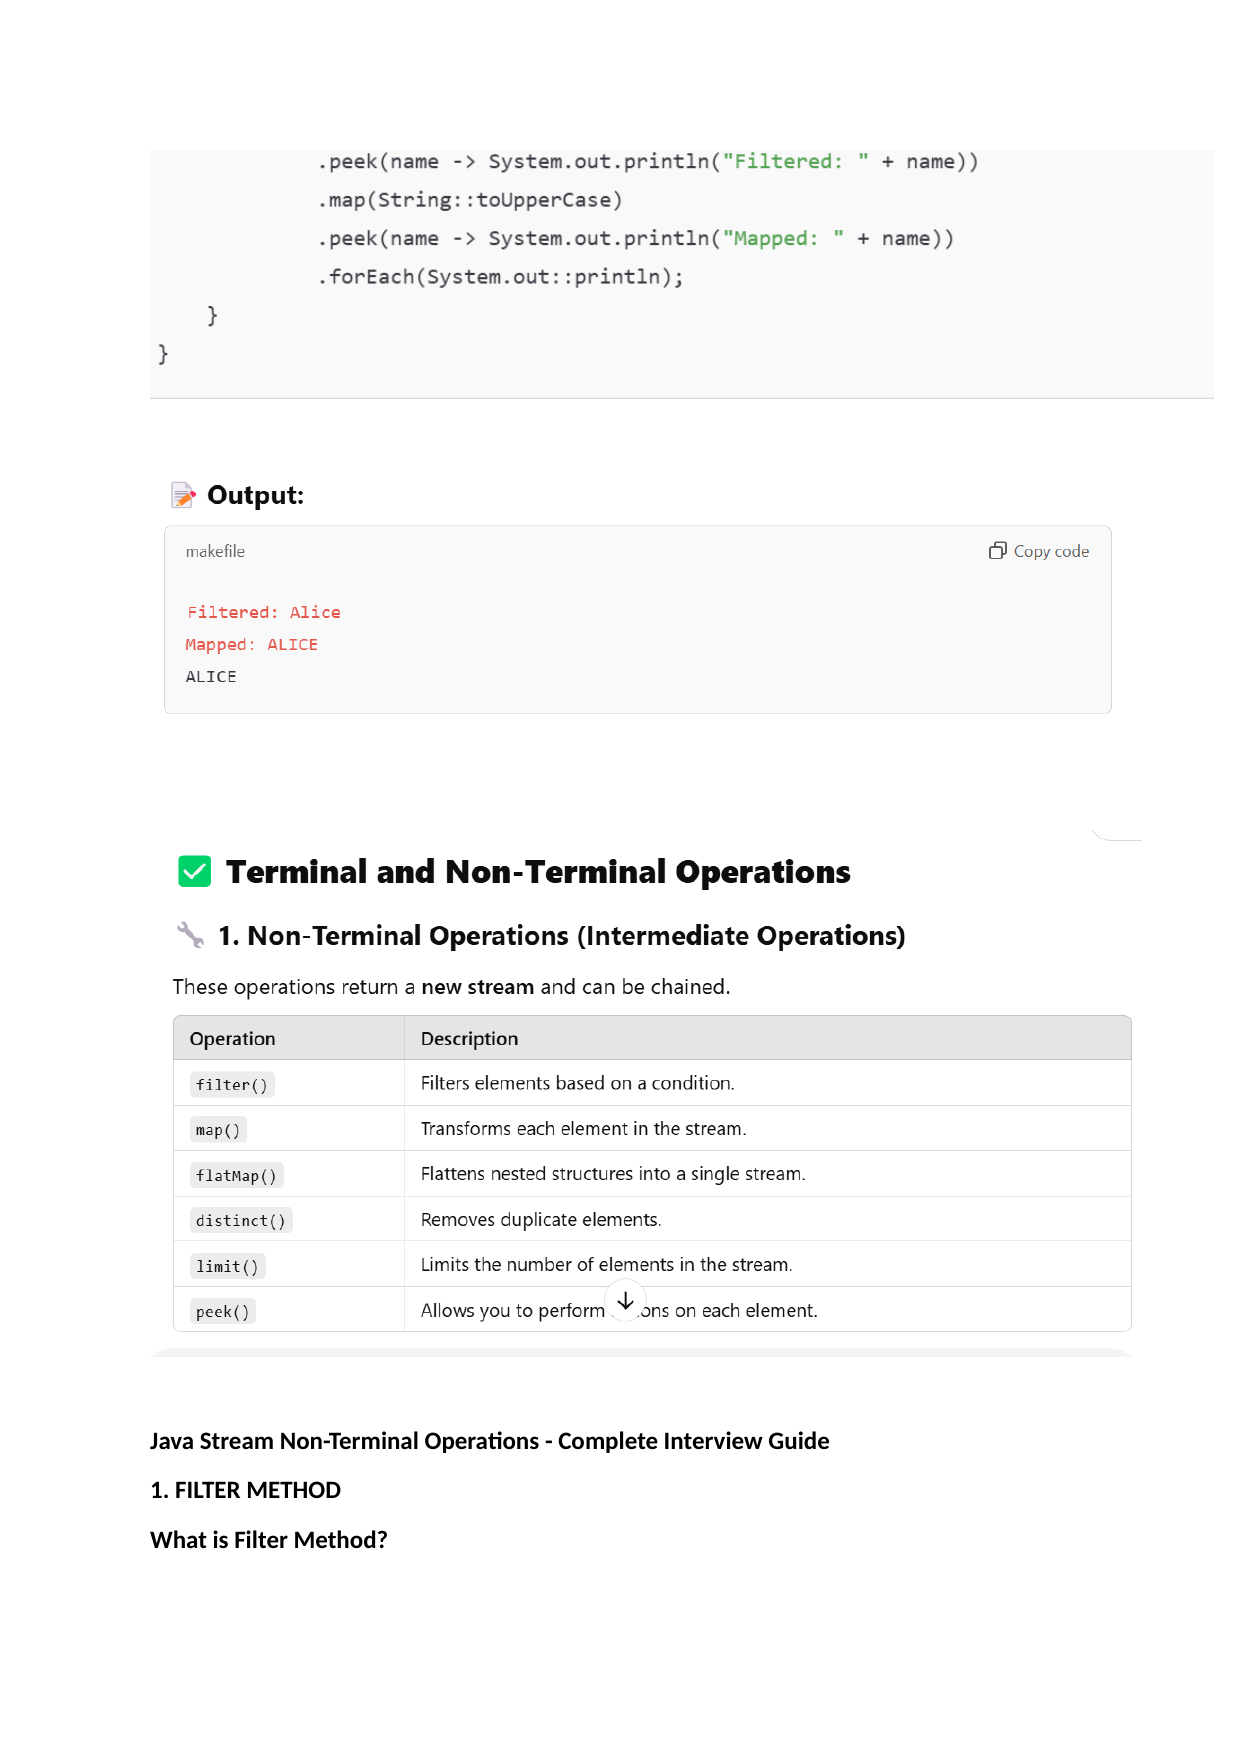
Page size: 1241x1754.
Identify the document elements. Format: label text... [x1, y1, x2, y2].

picture [150, 150, 1214, 400]
text What is Filter Method? [150, 1524, 1090, 1555]
picture [150, 830, 1142, 1357]
picture [150, 468, 1139, 763]
text 1. FILTER METHOD [150, 1475, 1090, 1505]
text Java Stream Non-Terminal Operations - Complete Interview Guide [150, 1425, 1090, 1456]
